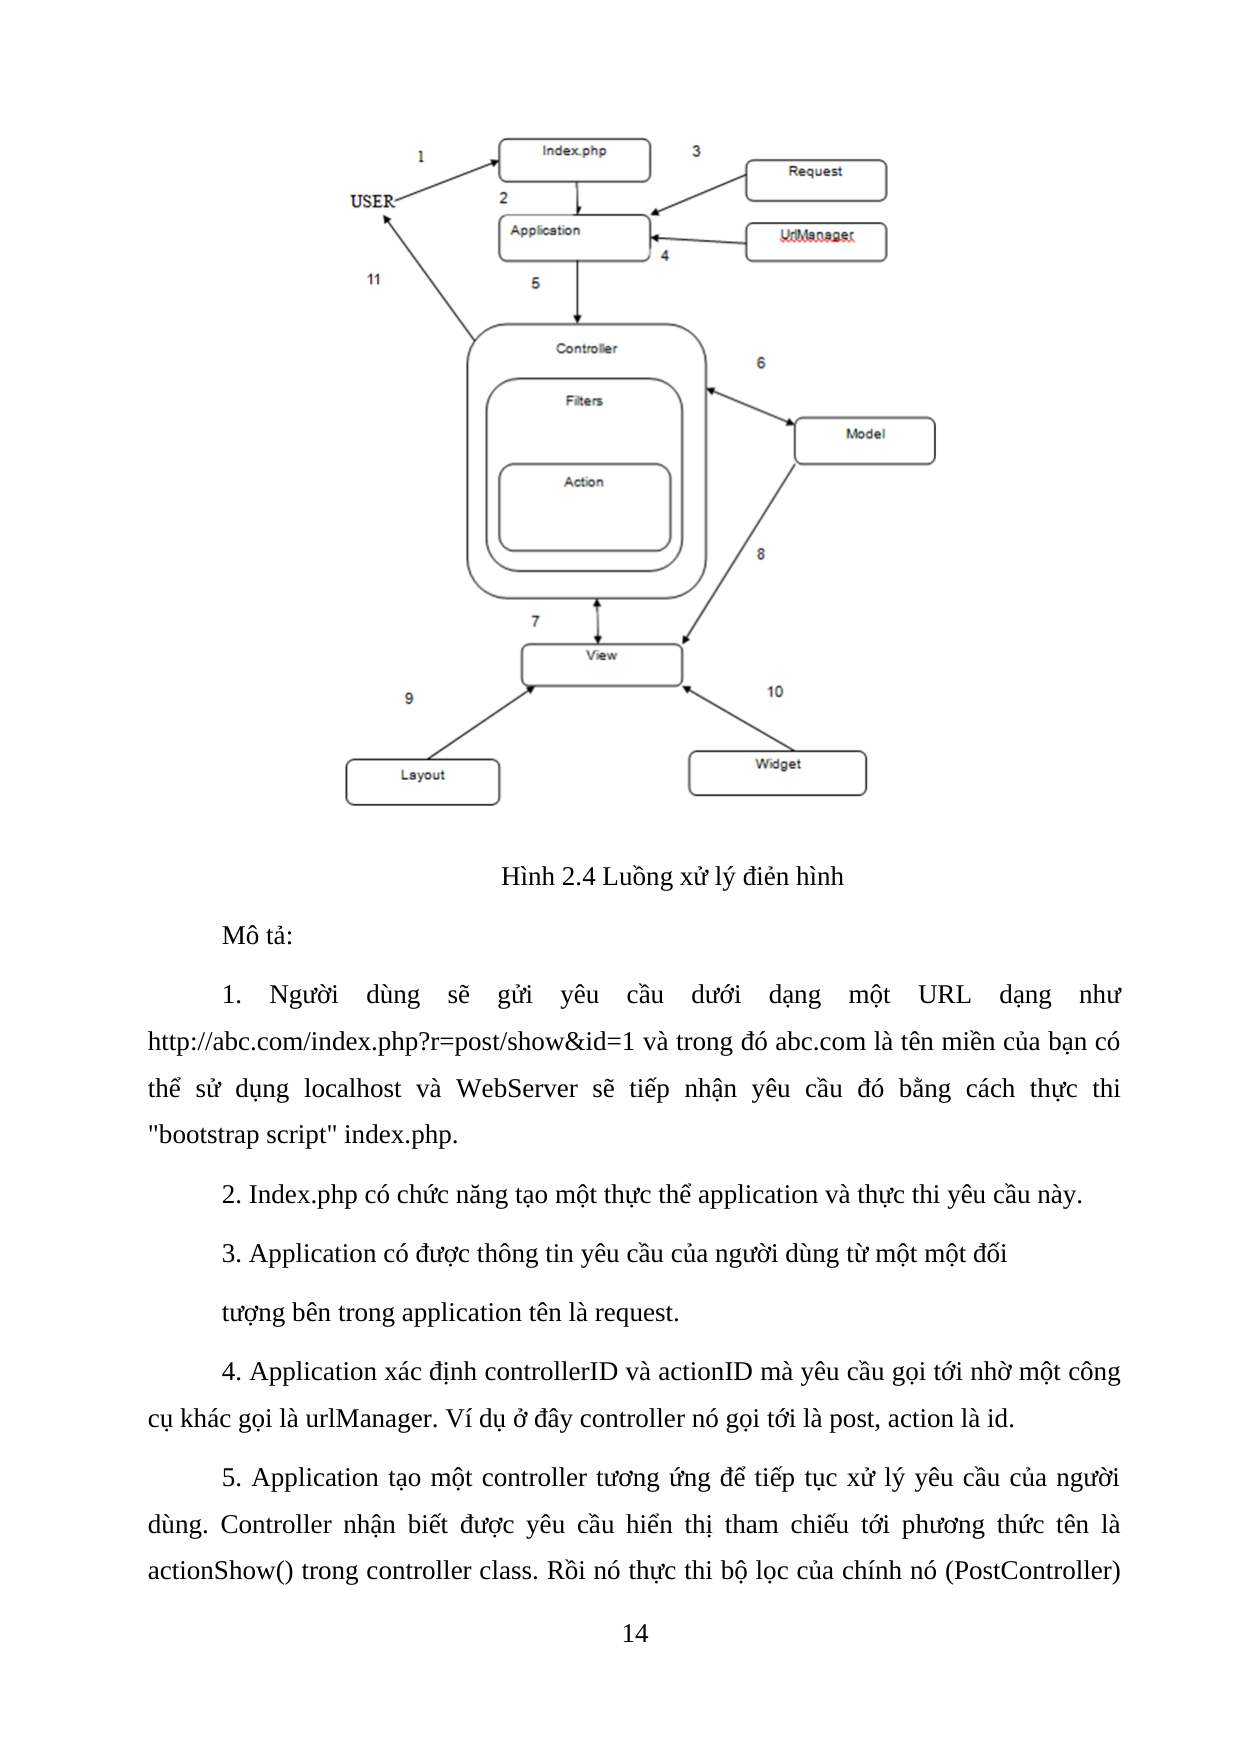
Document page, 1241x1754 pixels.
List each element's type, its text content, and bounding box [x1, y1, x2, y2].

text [148, 1461, 1122, 1586]
text Mô tả: [148, 919, 1122, 951]
text tượng bên trong application tên là request. [148, 1296, 1122, 1327]
text 3. Application có được thông tin yêu cầu của người dùng từ một một đối [148, 1237, 1122, 1268]
text 1. Người dùng sẽ gửi yêu cầu dưới dạng một URL dạng như http://abc.com/index.php?r=post/show&id=1 và trong đó abc.com là tên miền của bạn có thể sử dụng localhost và WebServer sẽ tiếp nhận yêu cầu đó bằng cách thực thi "bootstrap script" index.php. [148, 978, 1122, 1150]
picture [321, 118, 948, 833]
text 4. Application xác định controllerID và actionID mà yêu cầu gọi tới nhờ một công cụ khác gọi là urlManager. Ví dụ ở đây controller nó gọi tới là post, action là id. [148, 1355, 1122, 1433]
text 2. Index.php có chức năng tạo một thực thể application và thực thi yêu cầu này. [148, 1178, 1122, 1209]
